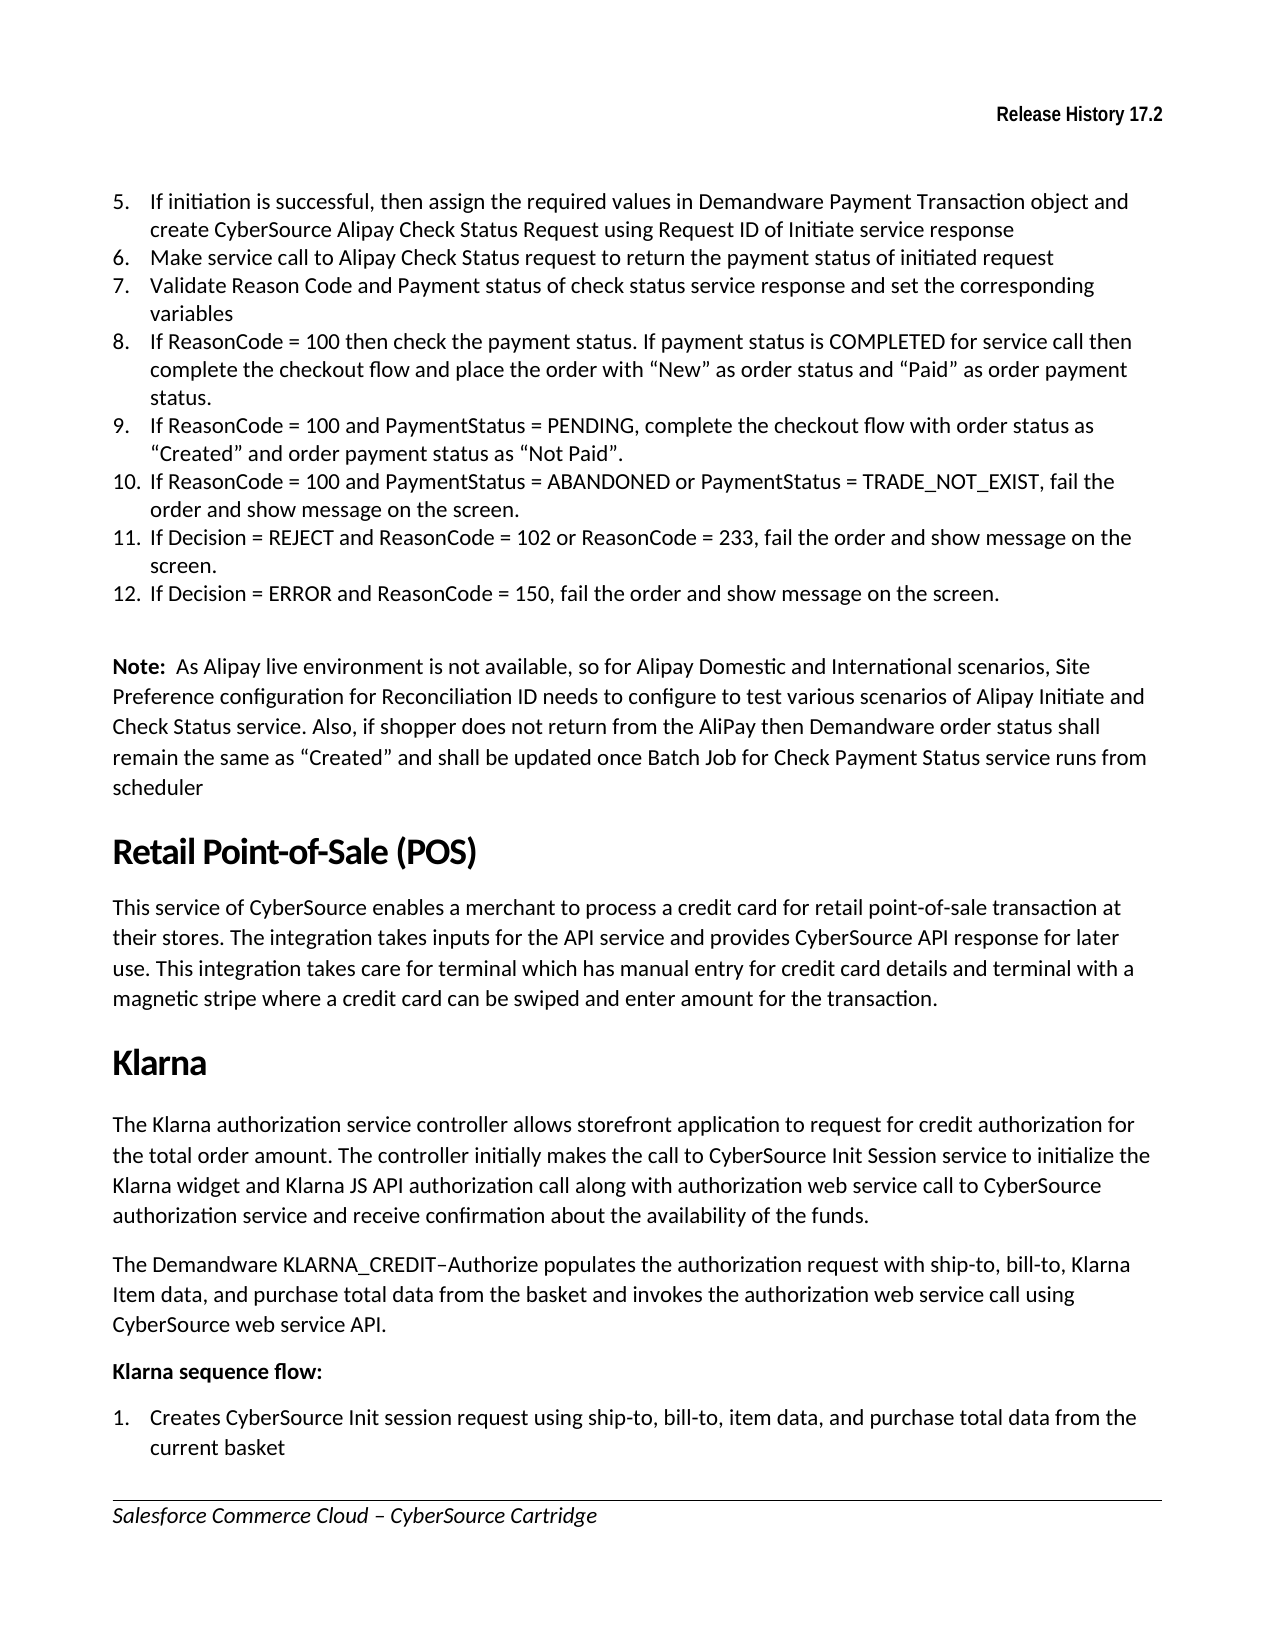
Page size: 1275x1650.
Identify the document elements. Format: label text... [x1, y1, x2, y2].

list Validate Reason Code and Payment status of check status service response and set the corresponding variables [112, 271, 1162, 327]
list Make service call to Alipay Check Status request to return the payment status of initiated request [112, 243, 1162, 271]
list If ReasonCode = 100 and PaymentStatus = PENDING, complete the checkout flow with order status as “Created” and order payment status as “Not Paid”. [112, 411, 1162, 467]
list If initiation is successful, then assign the required values in Demandware Payment Transaction object and create CyberSource Alipay Check Status Request using Request ID of Initiate service response [112, 187, 1162, 243]
subtitle Klarna [112, 1039, 1162, 1085]
text The Demandware KLARNA_CREDIT–Authorize populates the authorization request with ship-to, bill-to, Klarna Item data, and purchase total data from the basket and invokes the authorization web service call using CyberSource web service API. [112, 1250, 1162, 1339]
text The Klarna authorization service controller allows storefront application to request for credit authorization for the total order amount. The controller initially makes the call to CyberSource Init Session service to initialize the Klarna widget and Klarna JS API authorization call along with authorization web service call to CyberSource authorization service and receive confirmation about the availability of the funds. [112, 1111, 1162, 1229]
list Creates CyberSource Init session request using ship-to, bill-to, item data, and purchase total data from the current basket [112, 1403, 1162, 1462]
text Klarna sequence flow: [112, 1357, 1162, 1386]
text Note: As Alipay live environment is not available, so for Alipay Domestic and International scenarios, Site Preference configuration for Reconciliation ID needs to configure to test various scenarios of Alipay Initiate and Check Status service. Also, if shopper does not return from the AliPay then Demandware order status shall remain the same as “Created” and shall be updated once Batch Job for Check Payment Status service runs from scheduler [112, 652, 1162, 801]
list If Decision = ERROR and ReasonCode = 150, fail the order and show message on the screen. [112, 579, 1162, 607]
text This service of CyberSource enables a merchant to process a credit card for retail point-of-sale transaction at their stores. The integration takes inputs for the API service and provides CyberSource API response for later use. This integration takes care for terminal which has manual entry for credit card details and terminal with a magnetic stripe where a credit card can be swiped and enter amount for the transaction. [112, 893, 1162, 1012]
list If ReasonCode = 100 and PaymentStatus = ABANDONED or PaymentStatus = TRADE_NOT_EXIST, fail the order and show message on the screen. [112, 467, 1162, 523]
list If ReasonCode = 100 then check the payment status. If payment status is COMPLETED for service call then complete the checkout flow and place the order with “New” as order status and “Paid” as order payment status. [112, 327, 1162, 411]
subtitle Retail Point-of-Sale (POS) [112, 828, 1162, 874]
list If Decision = REJECT and ReasonCode = 102 or ReasonCode = 233, fail the order and show message on the screen. [112, 523, 1162, 579]
